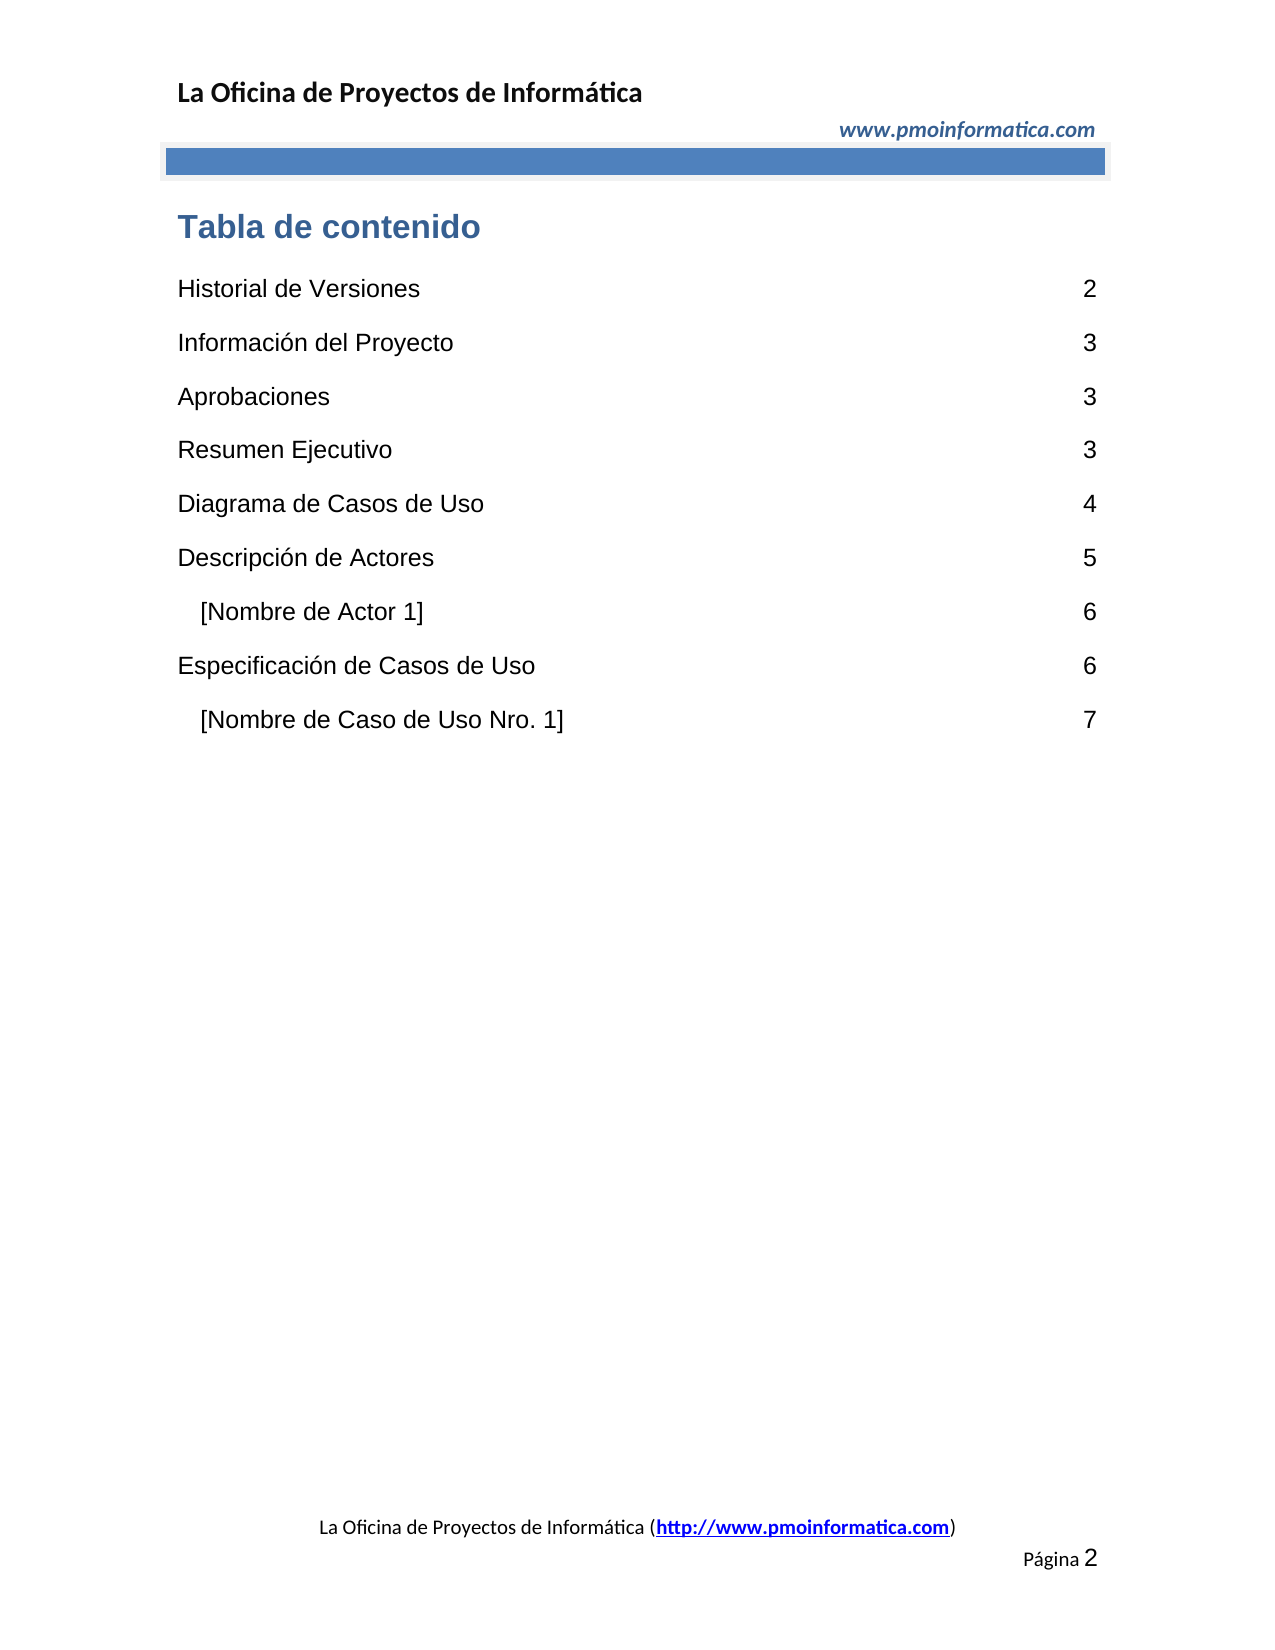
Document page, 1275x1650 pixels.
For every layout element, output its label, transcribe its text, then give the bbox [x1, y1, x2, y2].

text Tabla de contenido [177, 207, 1098, 245]
